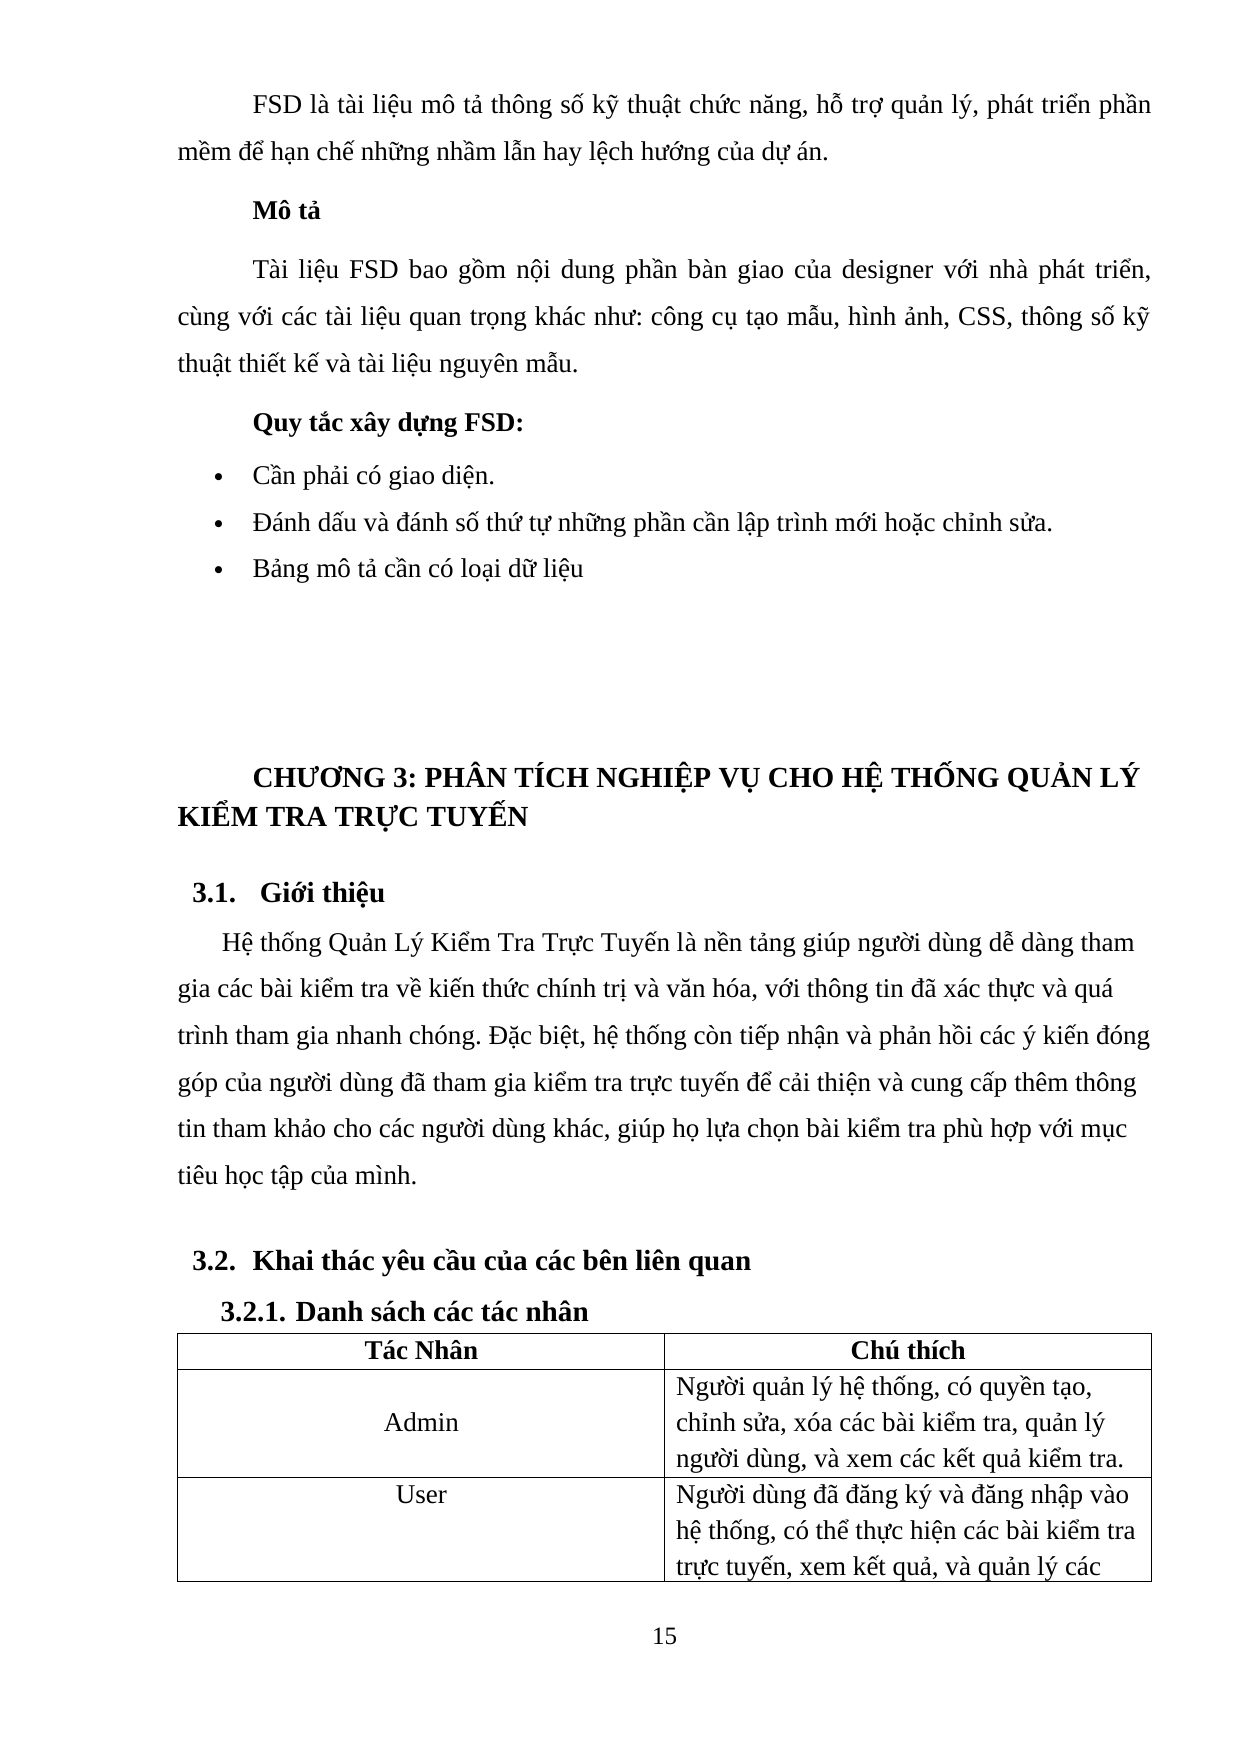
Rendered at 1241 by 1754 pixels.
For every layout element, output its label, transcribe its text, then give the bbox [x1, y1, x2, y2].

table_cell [665, 1478, 1151, 1581]
table_cell User [178, 1478, 664, 1581]
table_cell Người quản lý hệ thống, có quyền tạo, chỉnh sửa, xóa các bài kiểm tra, quản lý người dùng, và xem các kết quả kiểm tra. [665, 1370, 1151, 1477]
list Cần phải có giao diện. [215, 459, 1152, 490]
table_header Chú thích [665, 1334, 1151, 1369]
text Tài liệu FSD bao gồm nội dung phần bàn giao của designer với nhà phát triển, cùng với các tài liệu quan trọng khác như: công cụ tạo mẫu, hình ảnh, CSS, thông số kỹ thuật thiết kế và tài liệu nguyên mẫu. [177, 254, 1152, 378]
subtitle Giới thiệu [192, 875, 1152, 908]
text FSD là tài liệu mô tả thông số kỹ thuật chức năng, hỗ trợ quản lý, phát triển phần mềm để hạn chế những nhầm lẫn hay lệch hướng của dự án. [177, 89, 1152, 166]
table_cell Admin [178, 1370, 664, 1477]
text Quy tắc xây dựng FSD: [177, 406, 1152, 437]
table_header Tác Nhân [178, 1334, 664, 1369]
subtitle CHƯƠNG 3: PHÂN TÍCH NGHIỆP VỤ CHO HỆ THỐNG QUẢN LÝ KIỂM TRA TRỰC TUYẾN [177, 760, 1152, 832]
subtitle Danh sách các tác nhân [220, 1294, 1152, 1328]
text Hệ thống Quản Lý Kiểm Tra Trực Tuyến là nền tảng giúp người dùng dễ dàng tham gia các bài kiểm tra về kiến thức chính trị và văn hóa, với thông tin đã xác thực và quá trình tham gia nhanh chóng. Đặc biệt, hệ thống còn tiếp nhận và phản hồi các ý kiến đóng góp của người dùng đã tham gia kiểm tra trực tuyến để cải thiện và cung cấp thêm thông tin tham khảo cho các người dùng khác, giúp họ lựa chọn bài kiểm tra phù hợp với mục tiêu học tập của mình. [177, 926, 1152, 1190]
subtitle Khai thác yêu cầu của các bên liên quan [192, 1243, 1152, 1277]
list Bảng mô tả cần có loại dữ liệu [215, 552, 1152, 583]
list Đánh dấu và đánh số thứ tự những phần cần lập trình mới hoặc chỉnh sửa. [215, 506, 1152, 537]
text Mô tả [177, 194, 1152, 226]
